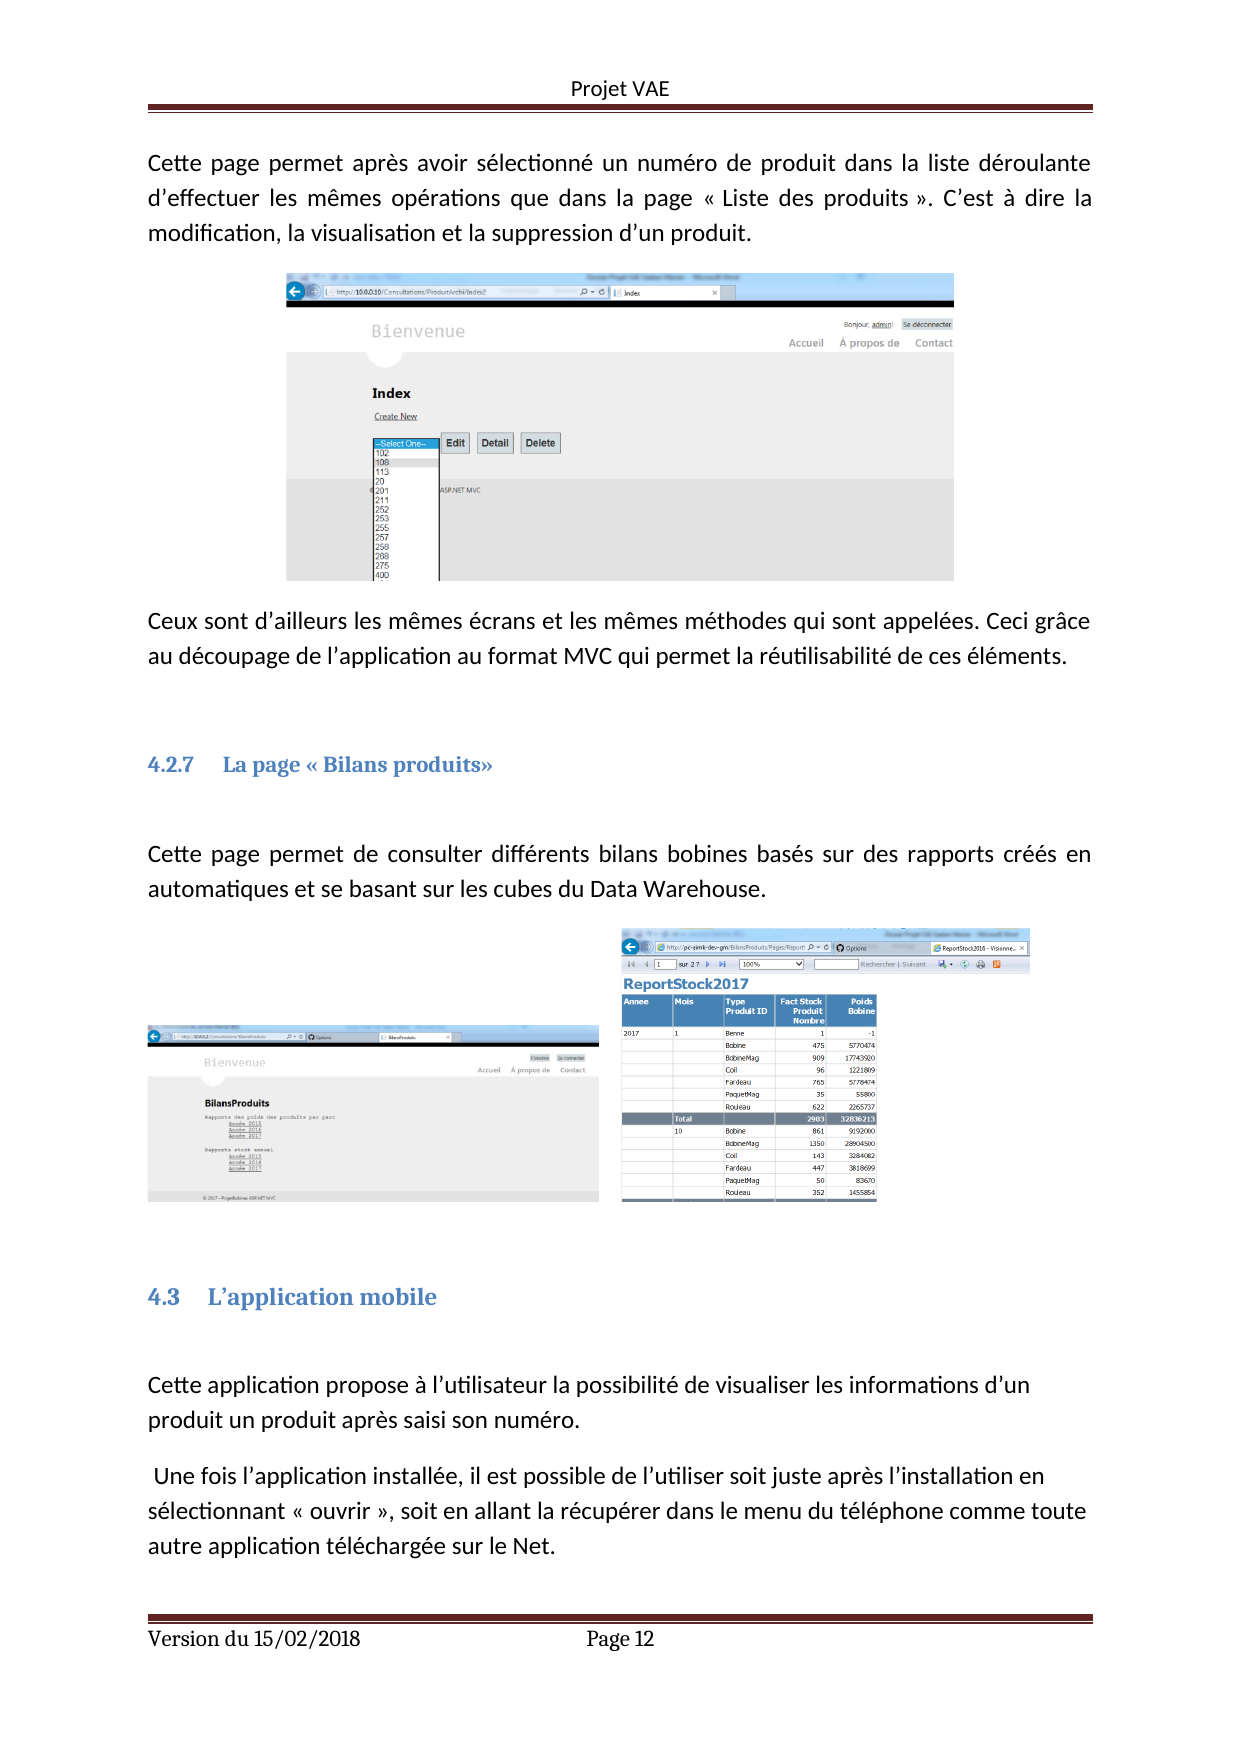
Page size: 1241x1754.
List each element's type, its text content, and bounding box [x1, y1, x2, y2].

text Cette application propose à l’utilisateur la possibilité de visualiser les informations d’un produit un produit après saisi son numéro. [148, 1369, 1093, 1435]
text Une fois l’application installée, il est possible de l’utiliser soit juste après l’installation en sélectionnant « ouvrir », soit en allant la récupérer dans le menu du téléphone comme toute autre application téléchargée sur le Net. [148, 1460, 1093, 1561]
subtitle La page « Bilans produits» [148, 752, 1093, 778]
picture [290, 288, 300, 294]
picture [286, 273, 954, 581]
picture [621, 928, 1030, 1202]
text Cette page permet après avoir sélectionné un numéro de produit dans la liste déroulante d’effectuer les mêmes opérations que dans la page « Liste des produits ». C’est à dire la modification, la visualisation et la suppression d’un produit. [148, 148, 1093, 248]
text Ceux sont d’ailleurs les mêmes écrans et les mêmes méthodes qui sont appelées. Ceci grâce au découpage de l’application au format MVC qui permet la réutilisabilité de ces éléments. [148, 605, 1093, 671]
subtitle L’application mobile [148, 1283, 1093, 1312]
picture [147, 1025, 599, 1202]
text Cette page permet de consulter différents bilans bobines basés sur des rapports créés en automatiques et se basant sur les cubes du Data Warehouse. [148, 838, 1093, 903]
